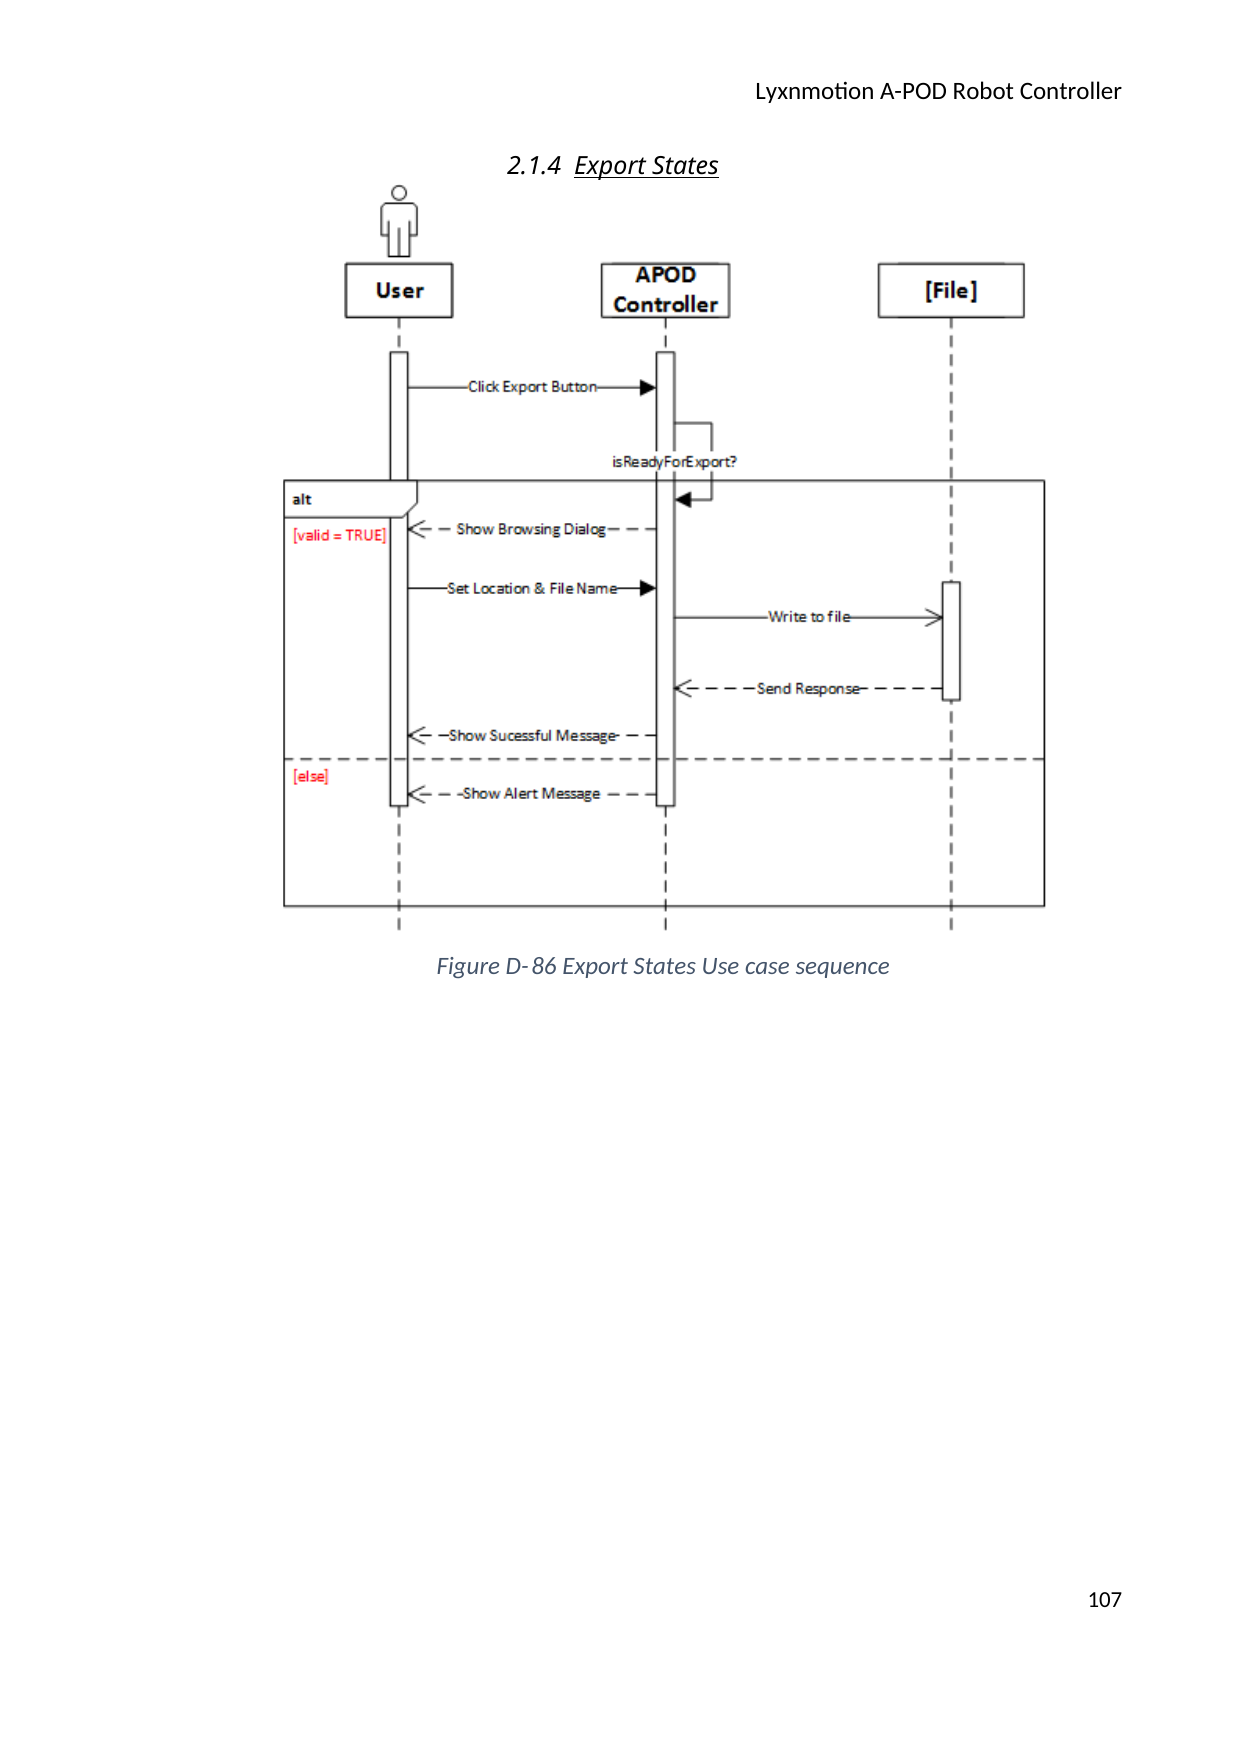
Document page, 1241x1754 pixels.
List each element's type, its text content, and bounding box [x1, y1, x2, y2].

picture [282, 184, 1047, 932]
text Figure D-54 Export States Use case sequence [207, 951, 1122, 981]
subtitle Export States [507, 148, 1122, 182]
